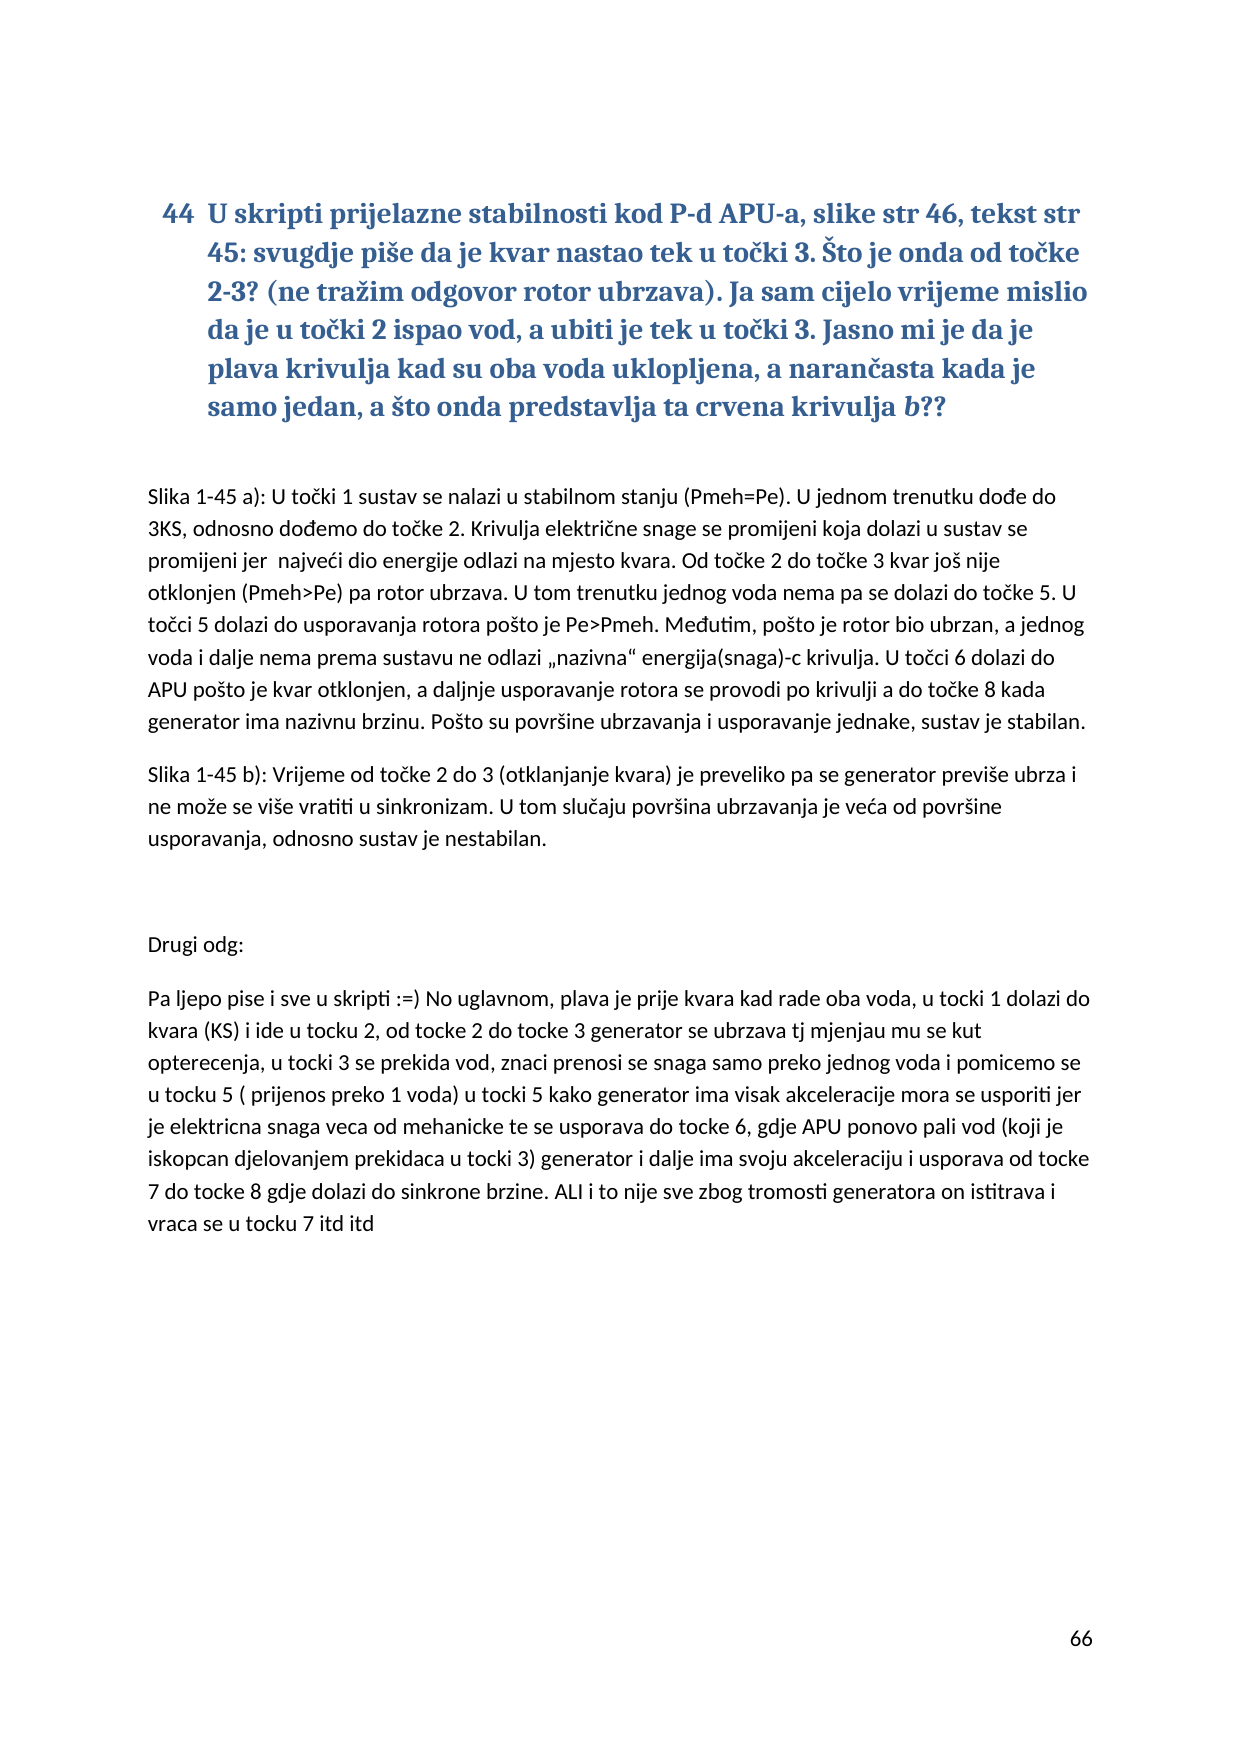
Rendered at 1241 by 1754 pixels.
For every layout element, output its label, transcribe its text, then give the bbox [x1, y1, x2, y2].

text Slika 1-45 a): U točki 1 sustav se nalazi u stabilnom stanju (Pmeh=Pe). U jednom trenutku dođe do 3KS, odnosno dođemo do točke 2. Krivulja električne snage se promijeni koja dolazi u sustav se promijeni jer najveći dio energije odlazi na mjesto kvara. Od točke 2 do točke 3 kvar još nije otklonjen (Pmeh>Pe) pa rotor ubrzava. U tom trenutku jednog voda nema pa se dolazi do točke 5. U točci 5 dolazi do usporavanja rotora pošto je Pe>Pmeh. Međutim, pošto je rotor bio ubrzan, a jednog voda i dalje nema prema sustavu ne odlazi „nazivna“ energija(snaga)-c krivulja. U točci 6 dolazi do APU pošto je kvar otklonjen, a daljnje usporavanje rotora se provodi po krivulji a do točke 8 kada generator ima nazivnu brzinu. Pošto su površine ubrzavanja i usporavanje jednake, sustav je stabilan. [148, 482, 1093, 735]
subtitle U skripti prijelazne stabilnosti kod P-d APU-a, slike str 46, tekst str 45: svugdje piše da je kvar nastao tek u točki 3. Što je onda od točke 2-3? (ne tražim odgovor rotor ubrzava). Ja sam cijelo vrijeme mislio da je u točki 2 ispao vod, a ubiti je tek u točki 3. Jasno mi je da je plava krivulja kad su oba voda uklopljena, a narančasta kada je samo jedan, a što onda predstavlja ta crvena krivulja b?? [162, 198, 1093, 424]
text Pa ljepo pise i sve u skripti :=) No uglavnom, plava je prije kvara kad rade oba voda, u tocki 1 dolazi do kvara (KS) i ide u tocku 2, od tocke 2 do tocke 3 generator se ubrzava tj mjenjau mu se kut opterecenja, u tocki 3 se prekida vod, znaci prenosi se snaga samo preko jednog voda i pomicemo se u tocku 5 ( prijenos preko 1 voda) u tocki 5 kako generator ima visak akceleracije mora se usporiti jer je elektricna snaga veca od mehanicke te se usporava do tocke 6, gdje APU ponovo pali vod (koji je iskopcan djelovanjem prekidaca u tocki 3) generator i dalje ima svoju akceleraciju i usporava od tocke 7 do tocke 8 gdje dolazi do sinkrone brzine. ALI i to nije sve zbog tromosti generatora on istitrava i vraca se u tocku 7 itd itd [148, 984, 1093, 1237]
text Drugi odg: [148, 931, 1093, 959]
text Slika 1-45 b): Vrijeme od točke 2 do 3 (otklanjanje kvara) je preveliko pa se generator previše ubrza i ne može se više vratiti u sinkronizam. U tom slučaju površina ubrzavanja je veća od površine usporavanja, odnosno sustav je nestabilan. [148, 760, 1093, 853]
